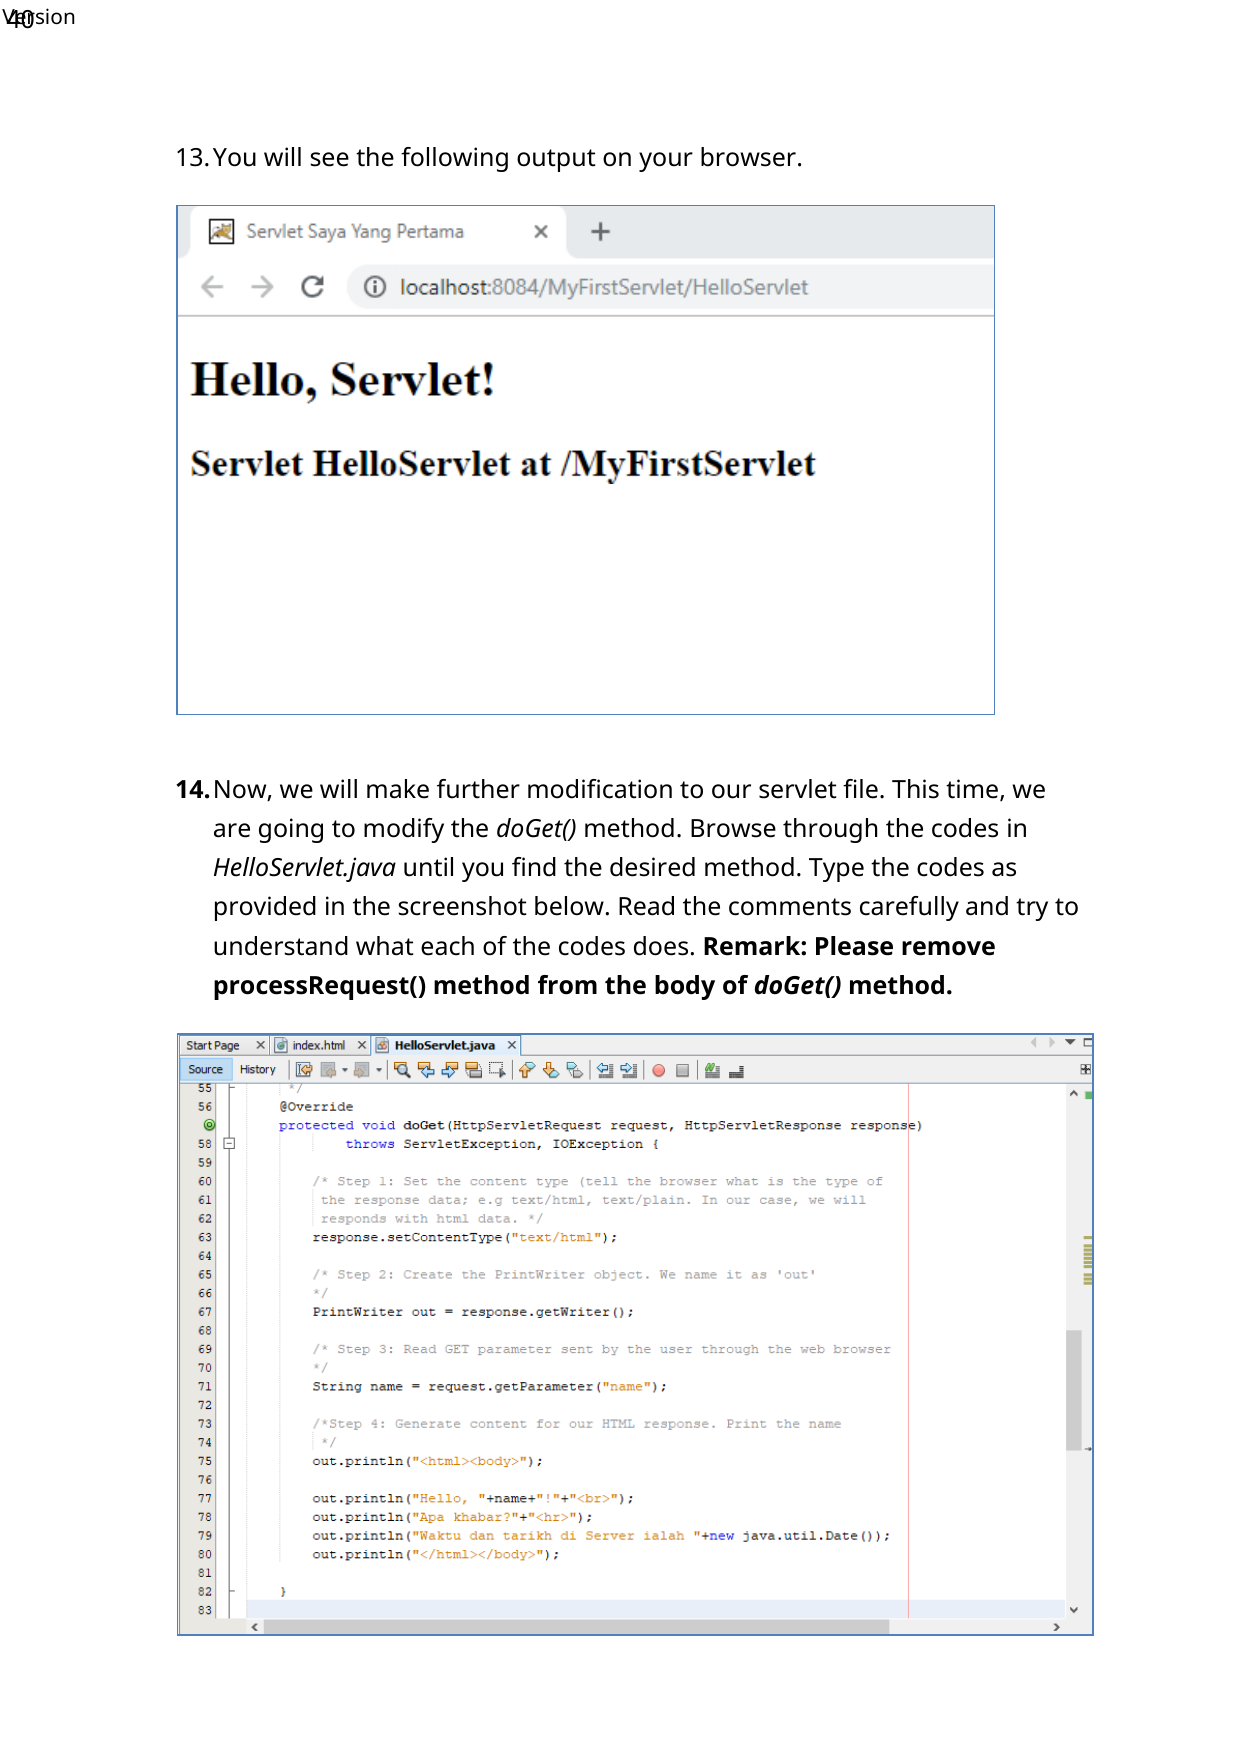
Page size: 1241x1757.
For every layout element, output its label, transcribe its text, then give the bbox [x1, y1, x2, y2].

list Now, we will make further modification to our servlet file. This time, we are going to modify the doGet() method. Browse through the codes in HelloServlet.java until you find the desired method. Type the codes as provided in the screenshot below. Read the comments carefully and try to understand what each of the codes does. Remark: Please remove processRequest() method from the body of doGet() method. [175, 772, 1080, 1001]
list You will see the following output on your browser. [175, 139, 1198, 174]
picture [178, 1035, 1092, 1634]
picture [178, 206, 994, 484]
